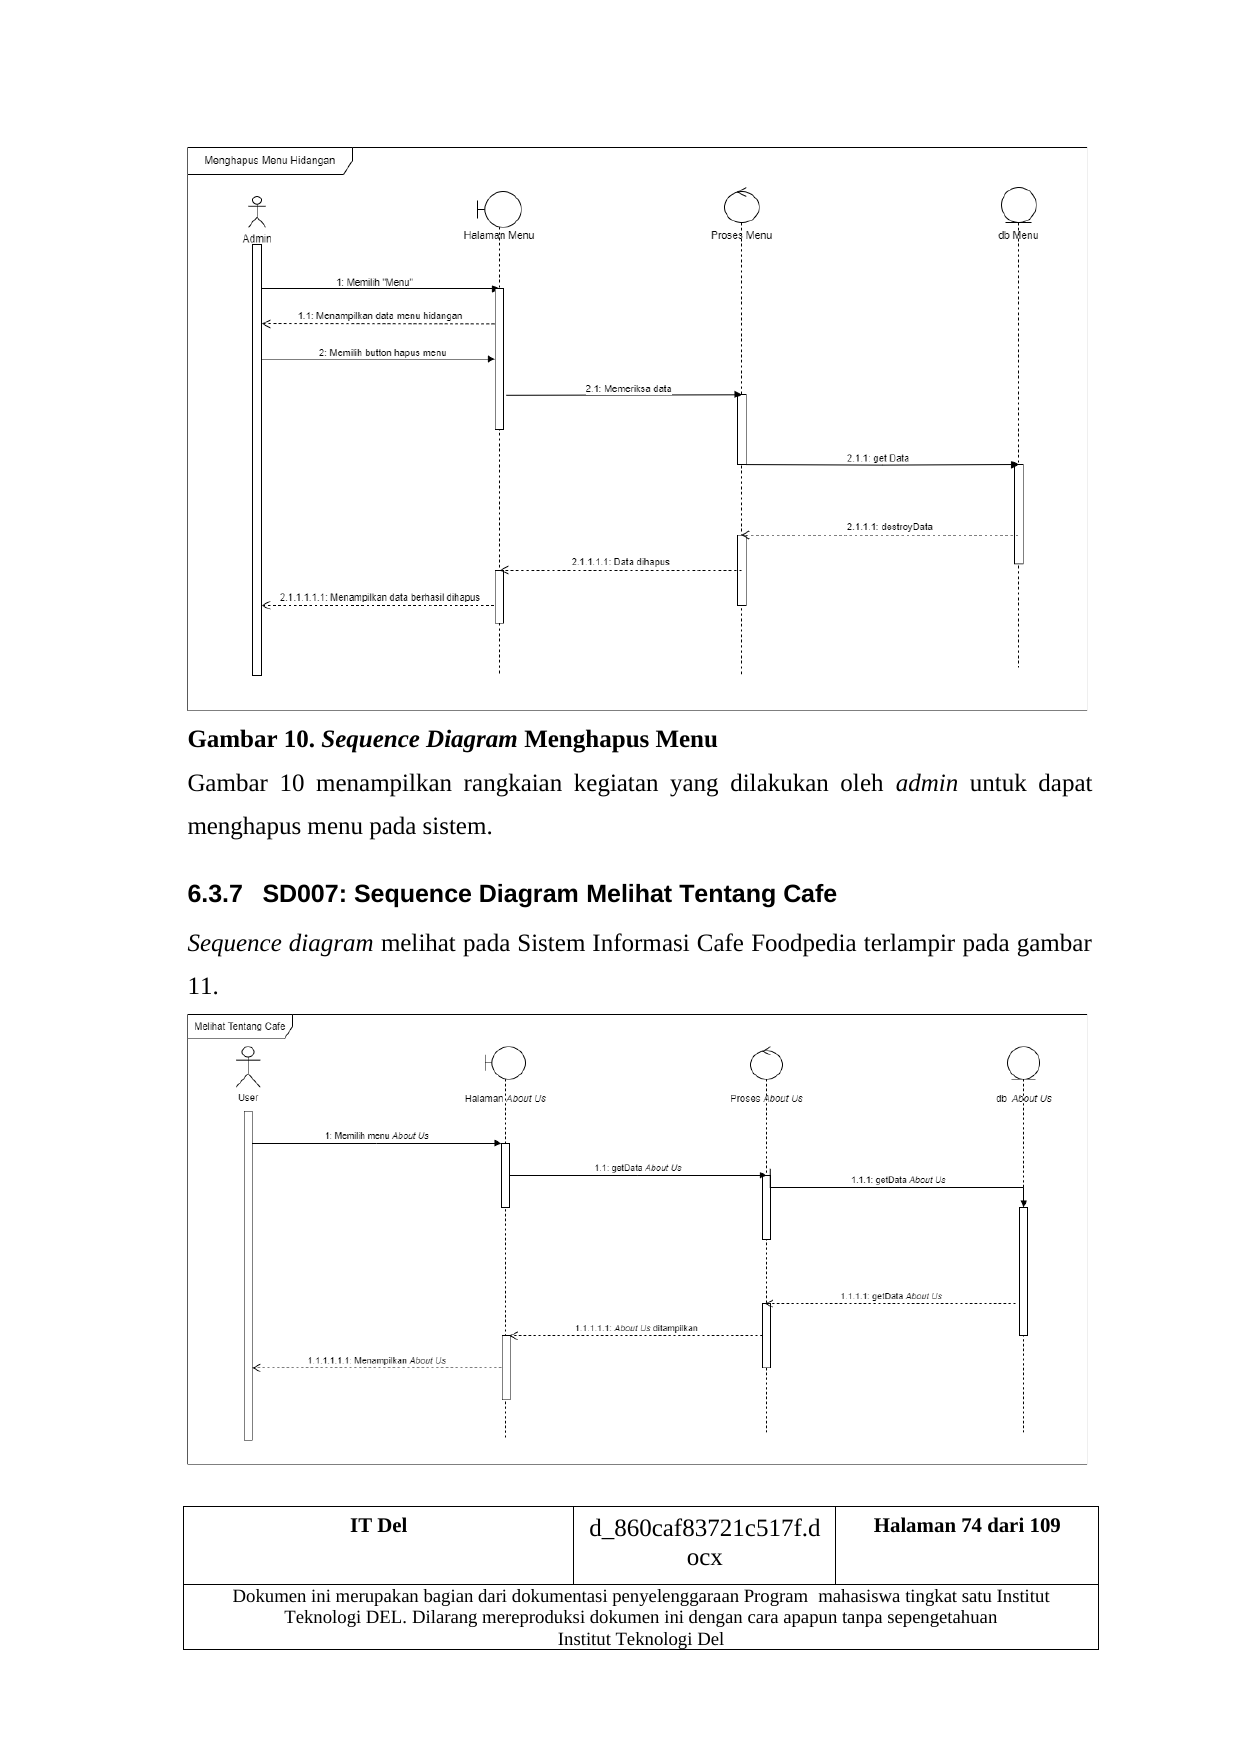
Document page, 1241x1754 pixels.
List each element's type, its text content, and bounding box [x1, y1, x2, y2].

picture [187, 1014, 1088, 1465]
text Gambar 10 menampilkan rangkaian kegiatan yang dilakukan oleh admin untuk dapat menghapus menu pada sistem. [187, 768, 1092, 839]
text Sequence diagram melihat pada Sistem Informasi Cafe Foodpedia terlampir pada gambar 11. [187, 928, 1092, 1000]
subtitle SD007: Sequence Diagram Melihat Tentang Cafe [187, 879, 1092, 908]
text Gambar 10. Sequence Diagram Menghapus Menu [187, 724, 1092, 753]
picture [187, 147, 1088, 711]
